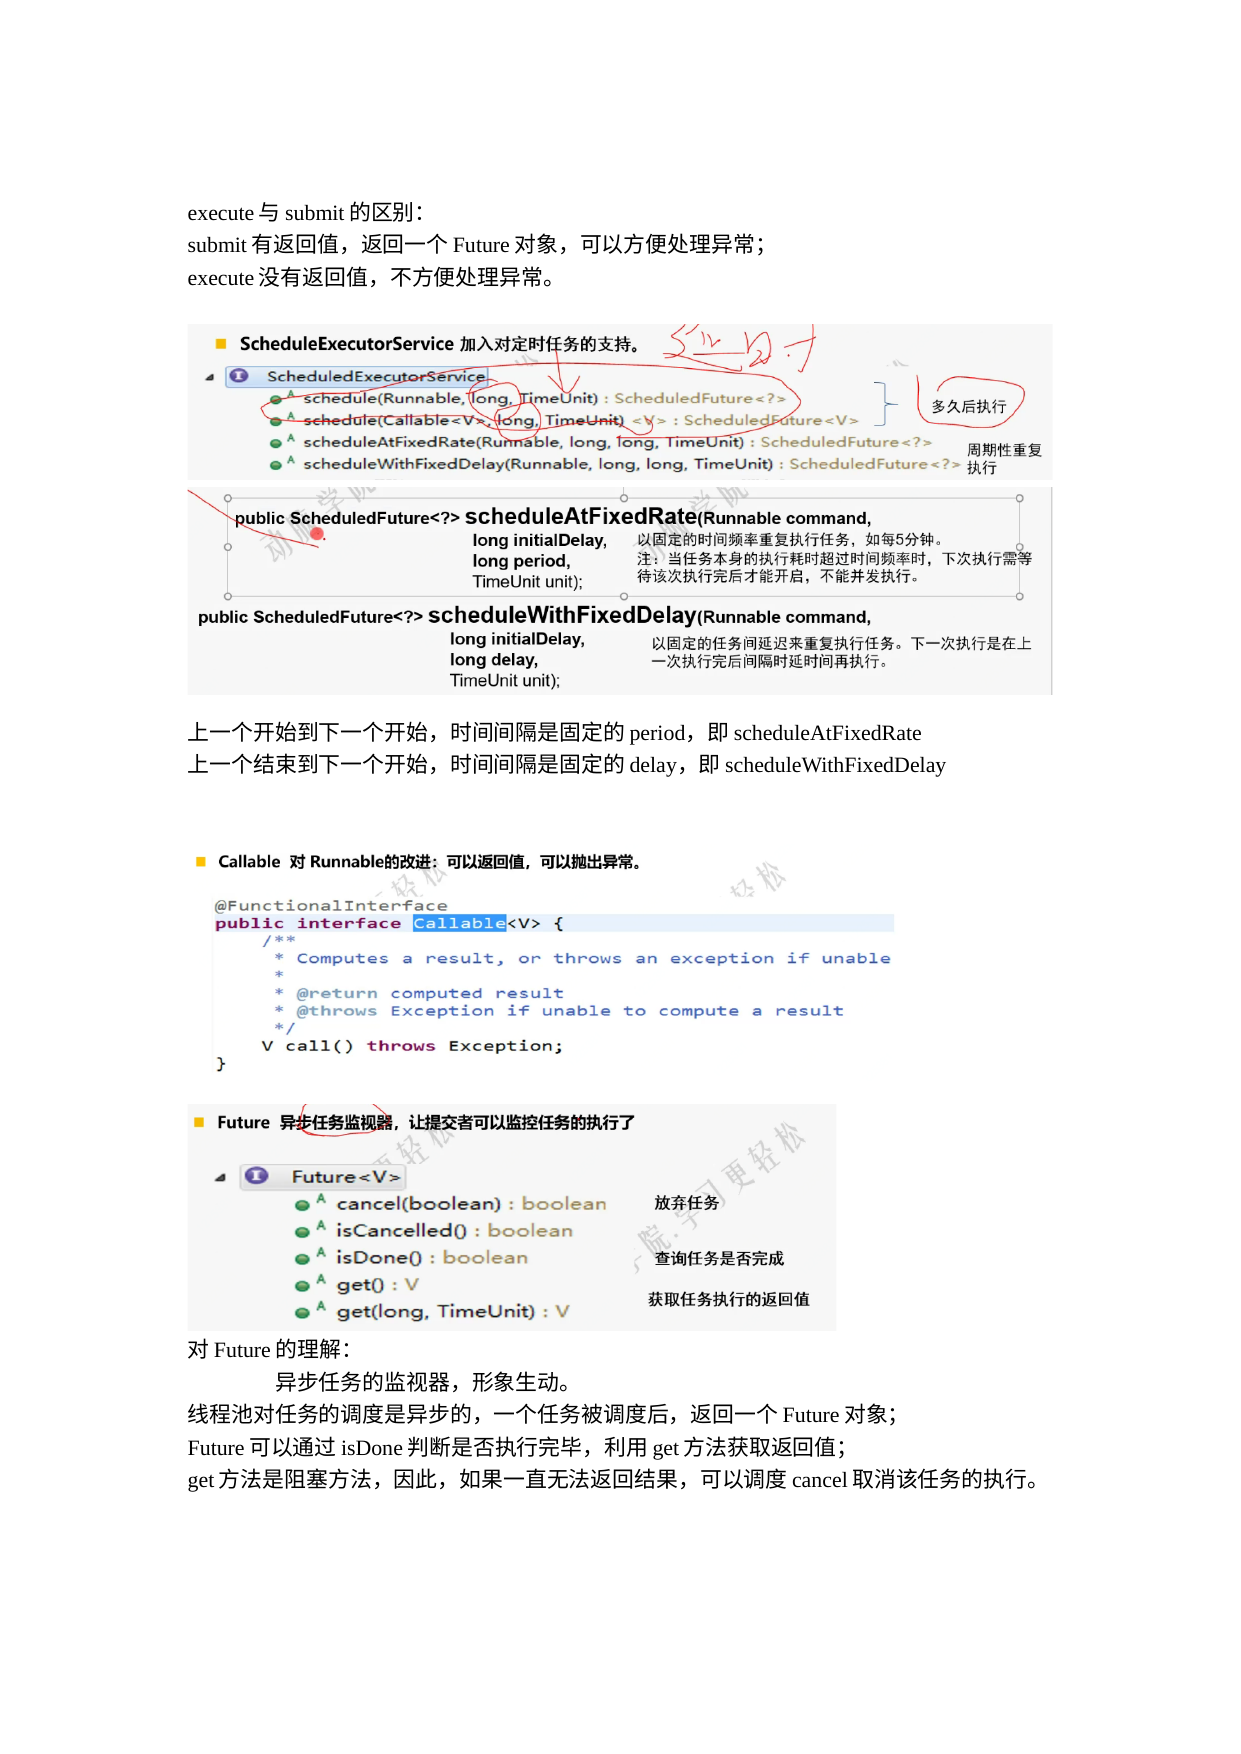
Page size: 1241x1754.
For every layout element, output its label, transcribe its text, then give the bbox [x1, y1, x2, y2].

text 上一个开始到下一个开始，时间间隔是固定的period，即scheduleAtFixedRate [187, 714, 1053, 747]
text 上一个结束到下一个开始，时间间隔是固定的delay，即scheduleWithFixedDelay [187, 747, 1053, 779]
picture [187, 844, 900, 1081]
text 异步任务的监视器，形象生动。 [231, 1364, 1053, 1397]
picture [187, 487, 1053, 695]
text 对Future的理解： [187, 1332, 1053, 1364]
text Future可以通过isDone判断是否执行完毕，利用get方法获取返回值； [187, 1429, 1053, 1462]
picture [187, 324, 1053, 480]
text execute与submit的区别： [187, 194, 1053, 227]
text submit有返回值，返回一个Future对象，可以方便处理异常； [187, 227, 1053, 259]
text execute没有返回值，不方便处理异常。 [187, 259, 1053, 292]
picture [187, 1104, 837, 1331]
text get方法是阻塞方法，因此，如果一直无法返回结果，可以调度cancel取消该任务的执行。 [187, 1462, 1053, 1494]
text 线程池对任务的调度是异步的，一个任务被调度后，返回一个Future对象； [187, 1397, 1053, 1429]
